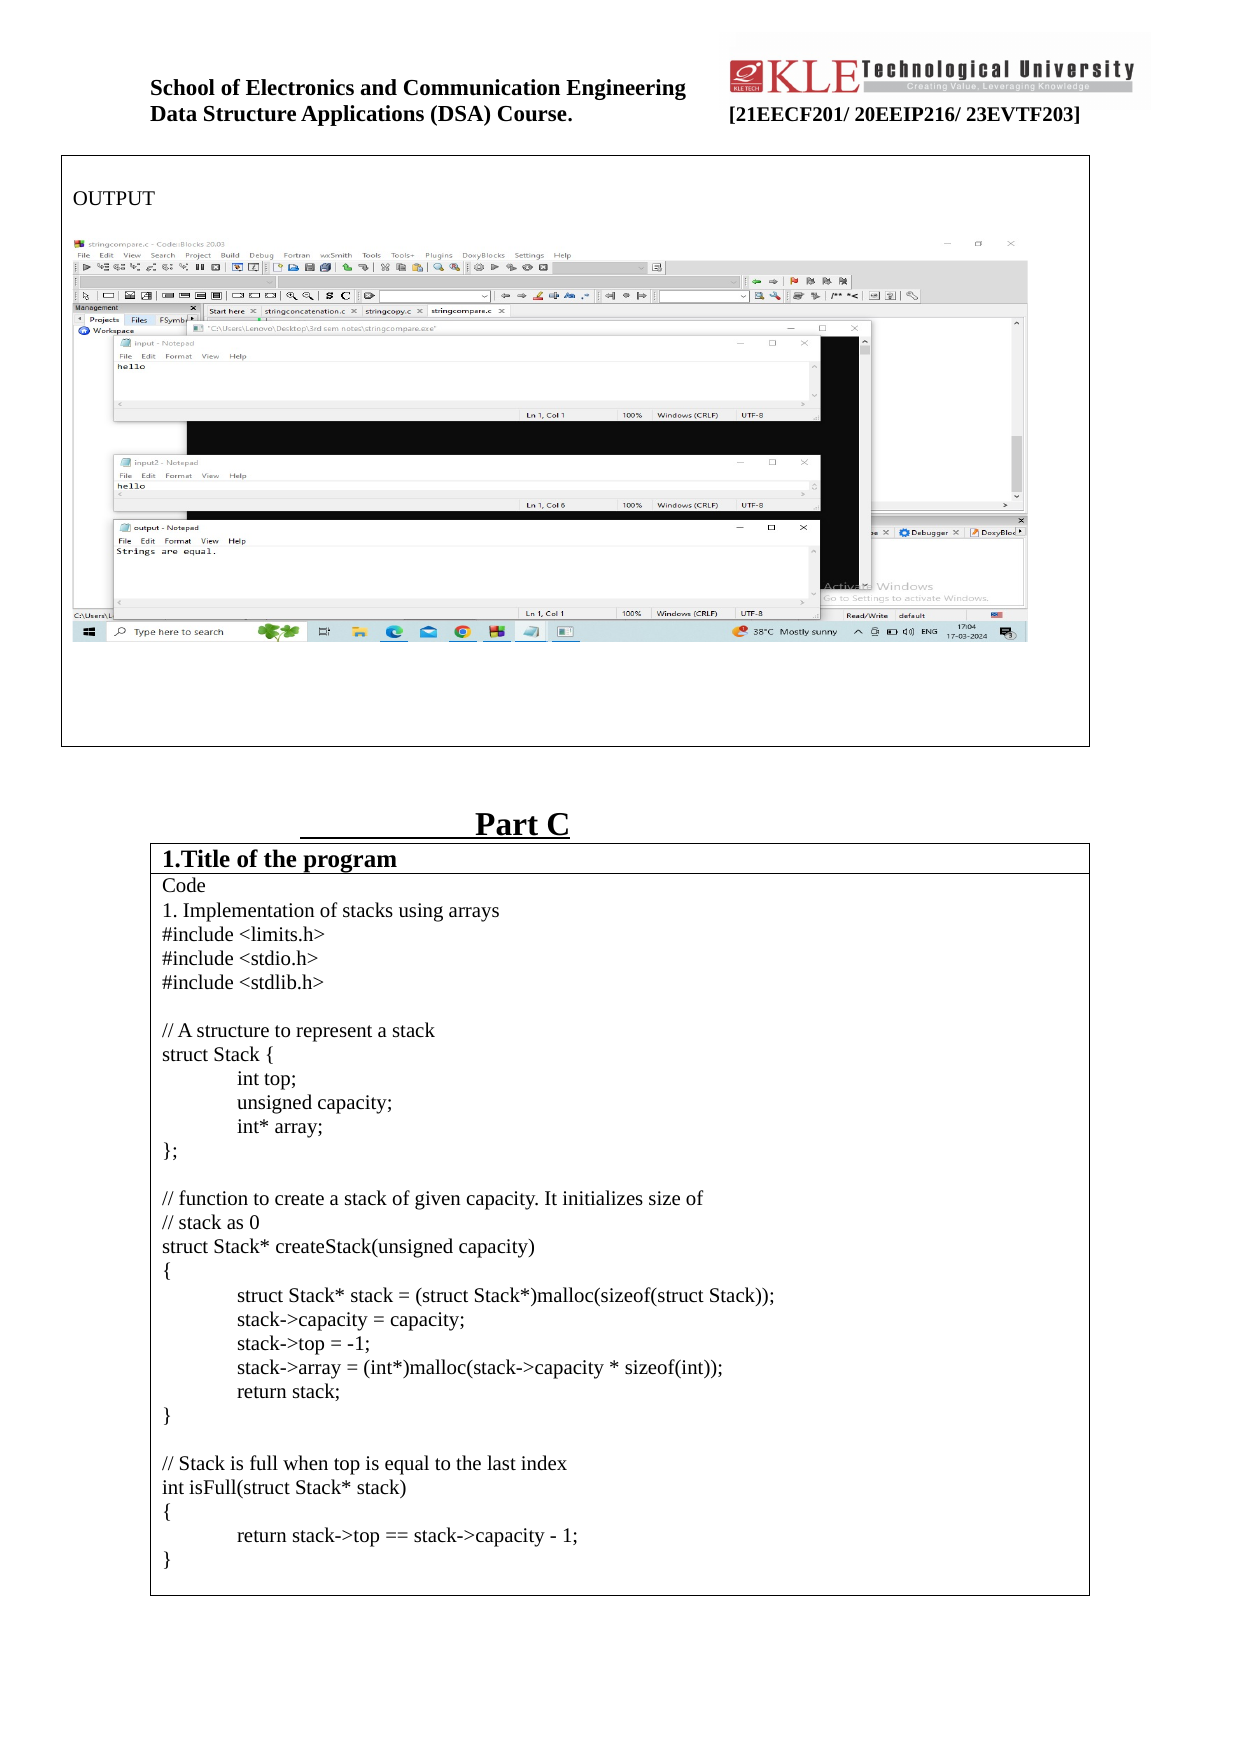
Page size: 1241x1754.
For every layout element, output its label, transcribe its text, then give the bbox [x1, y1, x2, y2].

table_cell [151, 874, 1089, 1595]
table_header 1.Title of the program [151, 844, 1089, 872]
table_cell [62, 156, 1089, 746]
picture [719, 32, 1151, 110]
list Part C [300, 804, 1090, 843]
picture [72, 238, 1028, 642]
